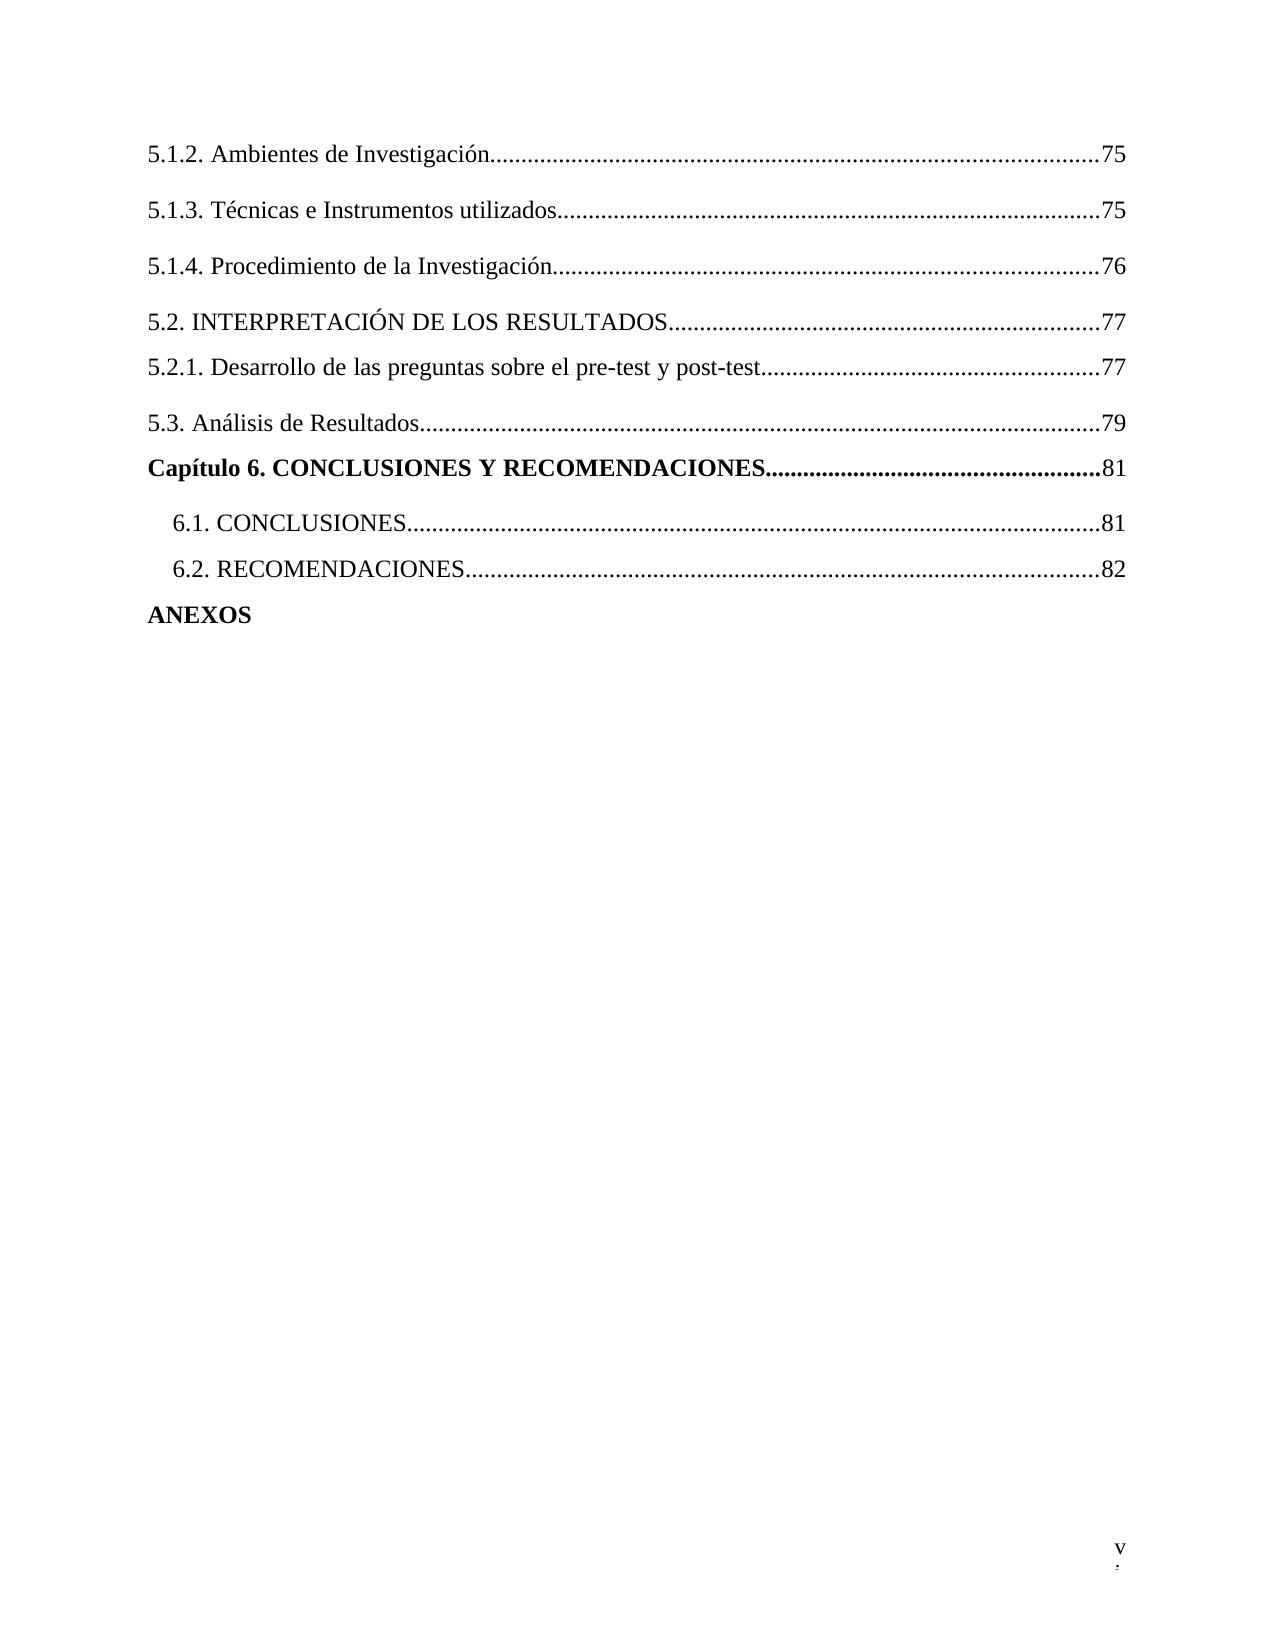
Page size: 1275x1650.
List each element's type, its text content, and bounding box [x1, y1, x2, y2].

text ANEXOS [147, 601, 1202, 629]
